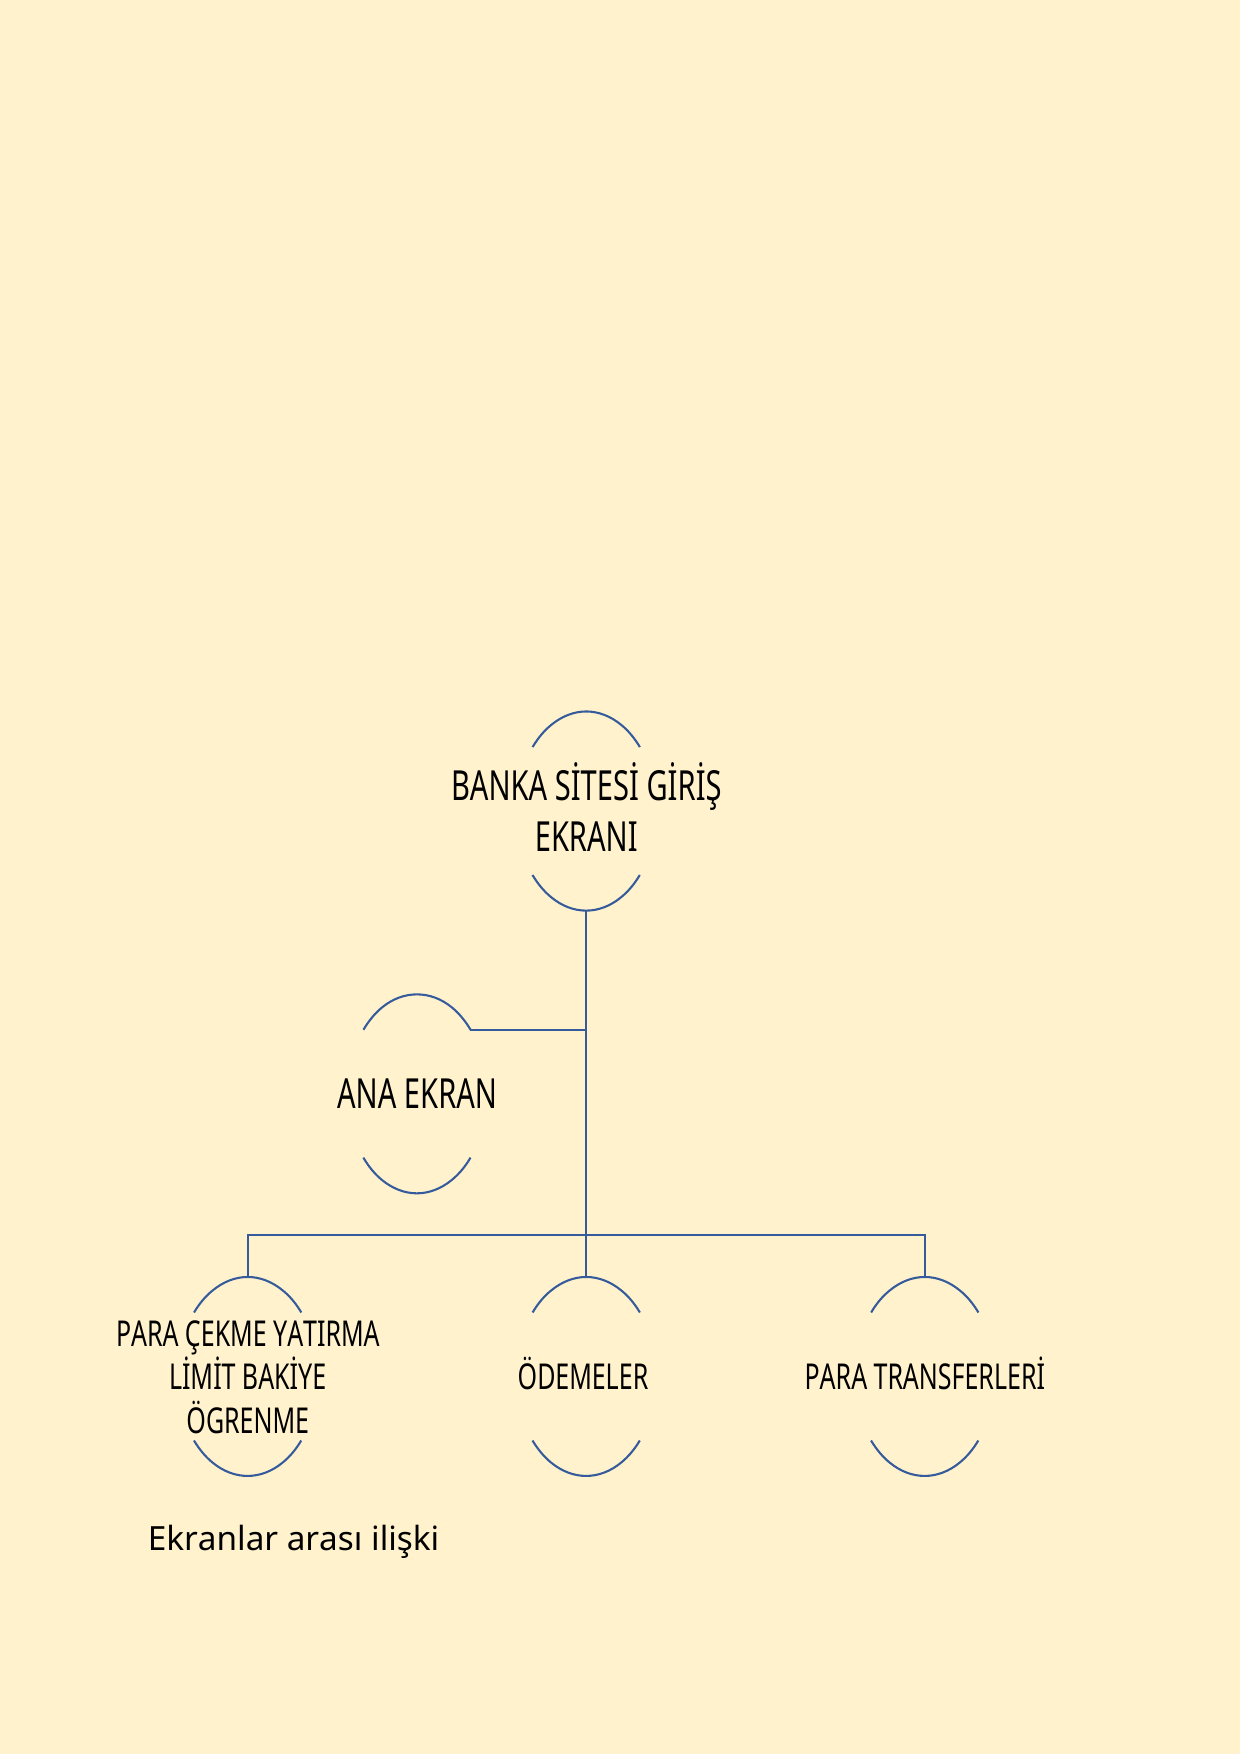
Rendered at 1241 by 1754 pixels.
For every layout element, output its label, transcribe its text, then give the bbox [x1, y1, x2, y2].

text Ekranlar arası ilişki [148, 148, 1093, 1560]
